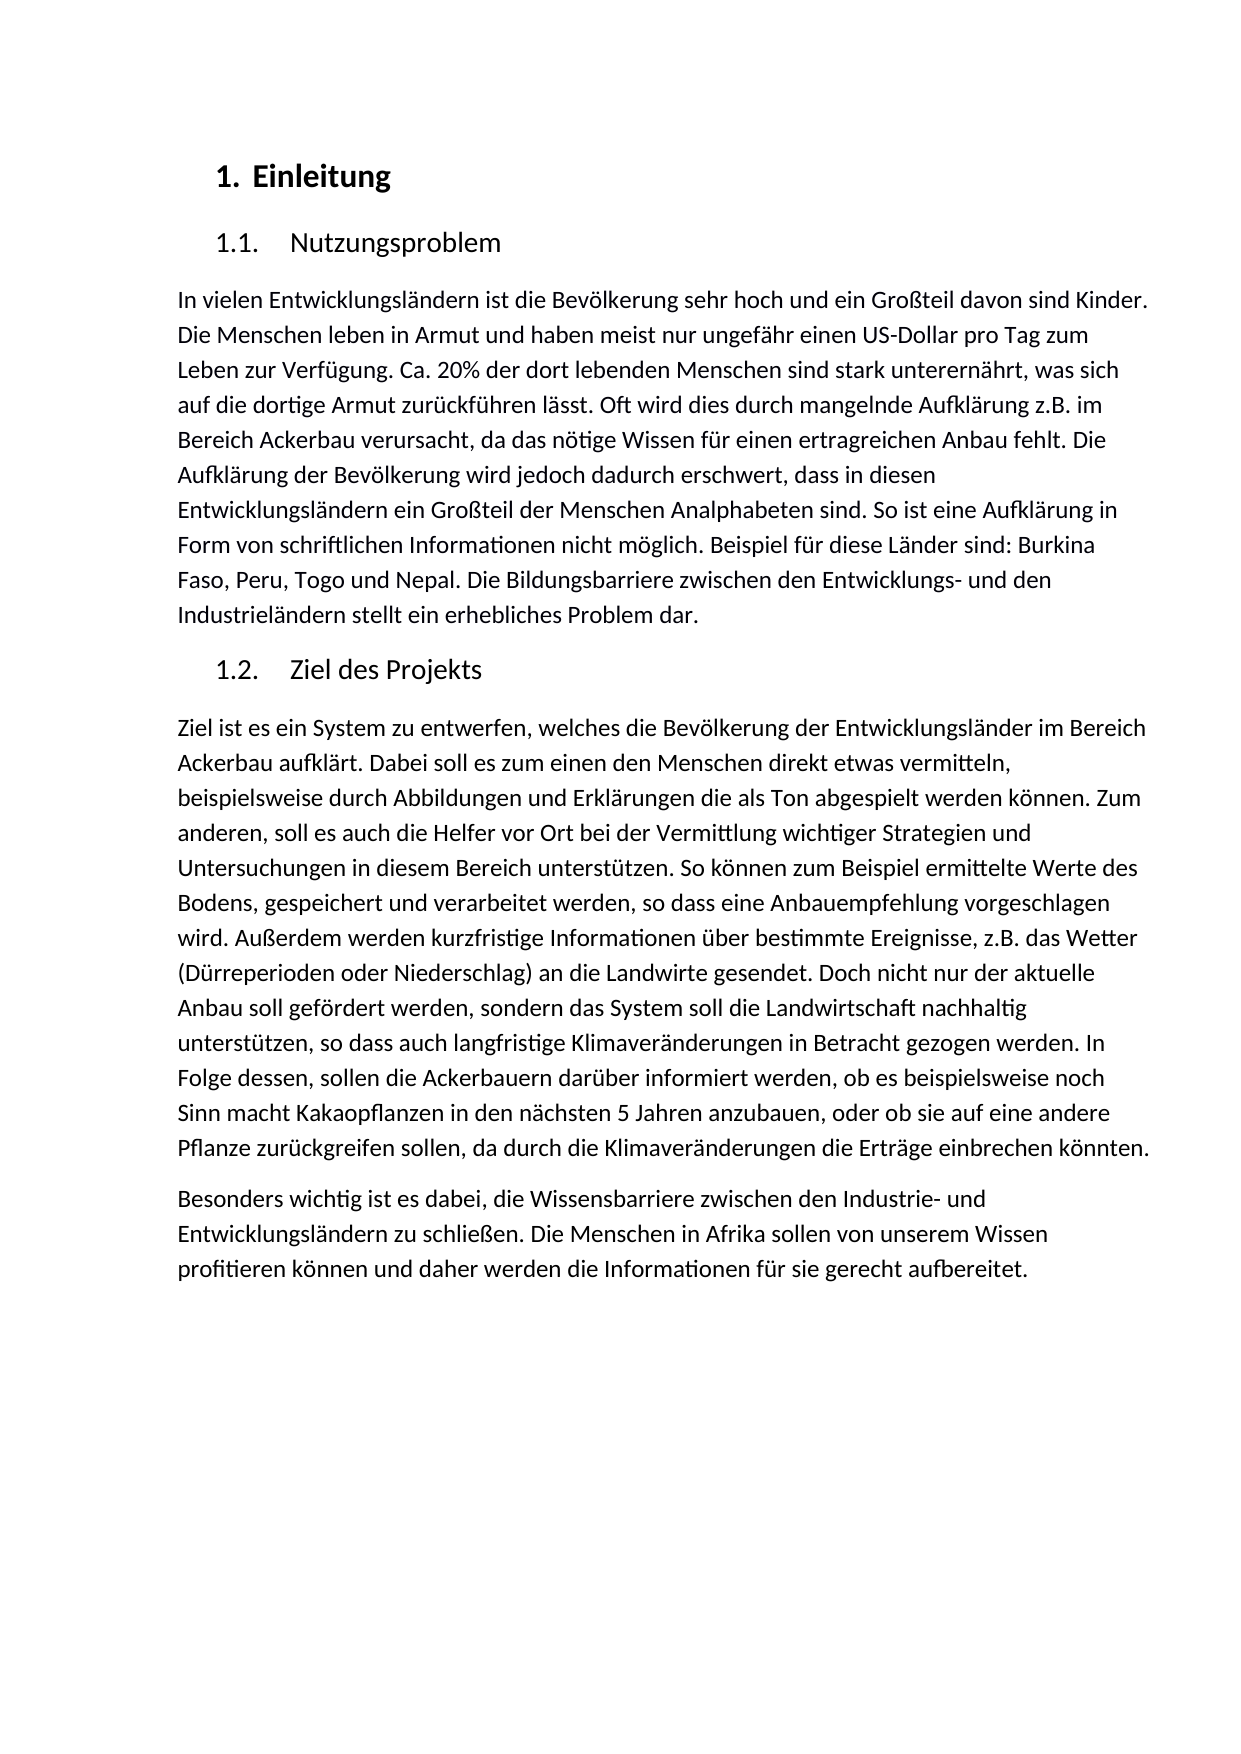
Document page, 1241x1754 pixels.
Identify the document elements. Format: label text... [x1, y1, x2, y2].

subtitle Einleitung [215, 155, 1152, 196]
text Ziel ist es ein System zu entwerfen, welches die Bevölkerung der Entwicklungsländer im Bereich Ackerbau aufklärt. Dabei soll es zum einen den Menschen direkt etwas vermitteln, beispielsweise durch Abbildungen und Erklärungen die als Ton abgespielt werden können. Zum anderen, soll es auch die Helfer vor Ort bei der Vermittlung wichtiger Strategien und Untersuchungen in diesem Bereich unterstützen. So können zum Beispiel ermittelte Werte des Bodens, gespeichert und verarbeitet werden, so dass eine Anbauempfehlung vorgeschlagen wird. Außerdem werden kurzfristige Informationen über bestimmte Ereignisse, z.B. das Wetter (Dürreperioden oder Niederschlag) an die Landwirte gesendet. Doch nicht nur der aktuelle Anbau soll gefördert werden, sondern das System soll die Landwirtschaft nachhaltig unterstützen, so dass auch langfristige Klimaveränderungen in Betracht gezogen werden. In Folge dessen, sollen die Ackerbauern darüber informiert werden, ob es beispielsweise noch Sinn macht Kakaopflanzen in den nächsten 5 Jahren anzubauen, oder ob sie auf eine andere Pflanze zurückgreifen sollen, da durch die Klimaveränderungen die Erträge einbrechen könnten. [177, 712, 1152, 1162]
subtitle Nutzungsproblem [215, 224, 1152, 259]
text Besonders wichtig ist es dabei, die Wissensbarriere zwischen den Industrie- und Entwicklungsländern zu schließen. Die Menschen in Afrika sollen von unserem Wissen profitieren können und daher werden die Informationen für sie gerecht aufbereitet. [177, 1183, 1152, 1284]
subtitle Ziel des Projekts [215, 651, 1152, 687]
text In vielen Entwicklungsländern ist die Bevölkerung sehr hoch und ein Großteil davon sind Kinder. Die Menschen leben in Armut und haben meist nur ungefähr einen US-Dollar pro Tag zum Leben zur Verfügung. Ca. 20% der dort lebenden Menschen sind stark unterernährt, was sich auf die dortige Armut zurückführen lässt. Oft wird dies durch mangelnde Aufklärung z.B. im Bereich Ackerbau verursacht, da das nötige Wissen für einen ertragreichen Anbau fehlt. Die Aufklärung der Bevölkerung wird jedoch dadurch erschwert, dass in diesen Entwicklungsländern ein Großteil der Menschen Analphabeten sind. So ist eine Aufklärung in Form von schriftlichen Informationen nicht möglich. Beispiel für diese Länder sind: Burkina Faso, Peru, Togo und Nepal. Die Bildungsbarriere zwischen den Entwicklungs- und den Industrieländern stellt ein erhebliches Problem dar. [177, 284, 1152, 630]
